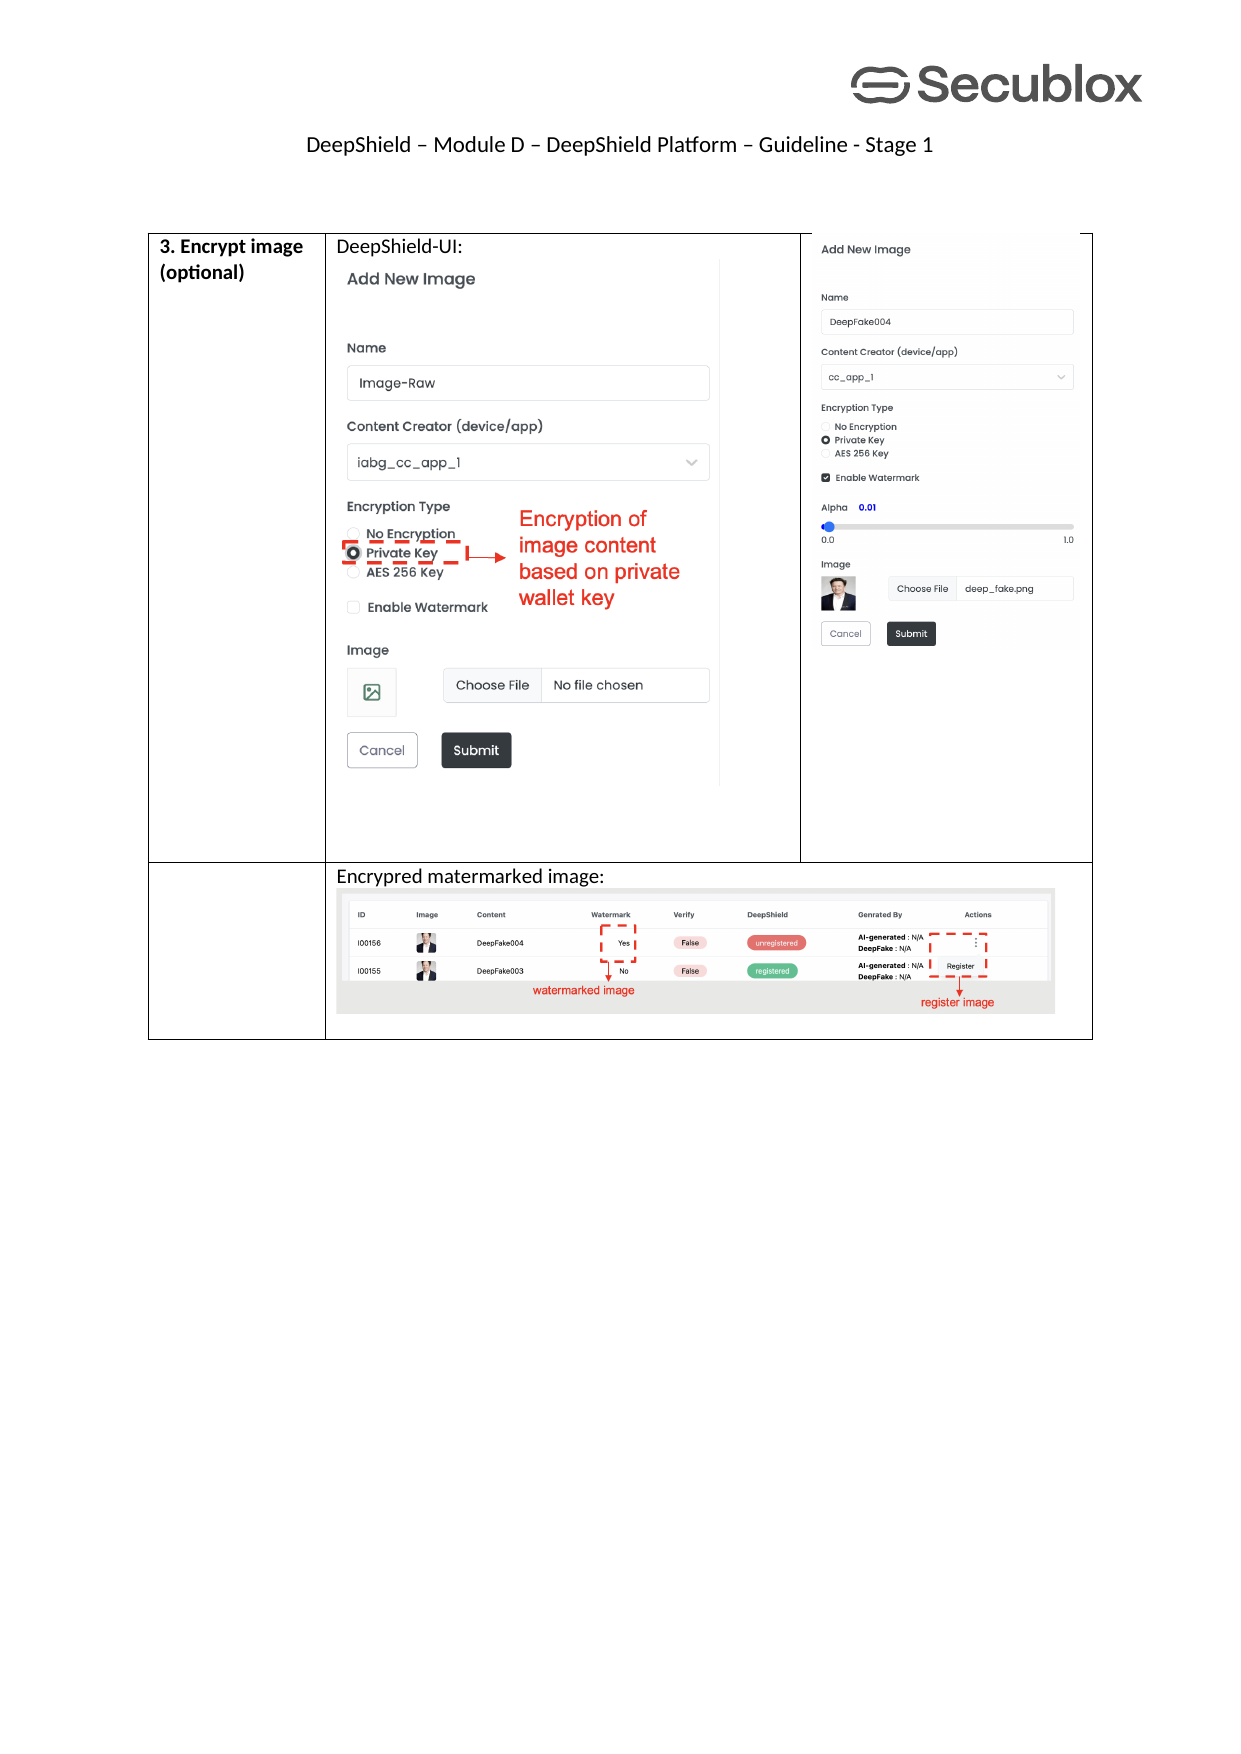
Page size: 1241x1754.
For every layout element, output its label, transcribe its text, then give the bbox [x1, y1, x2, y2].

picture [336, 259, 720, 786]
table_header 3. Encrypt image (optional) [149, 234, 325, 862]
table_header DeepShield-UI: [326, 234, 800, 862]
table_cell [149, 863, 325, 1039]
picture [812, 233, 1080, 650]
table_header [801, 234, 1092, 862]
picture [336, 888, 1056, 1014]
table_cell Encrypred matermarked image: [326, 863, 1092, 1039]
